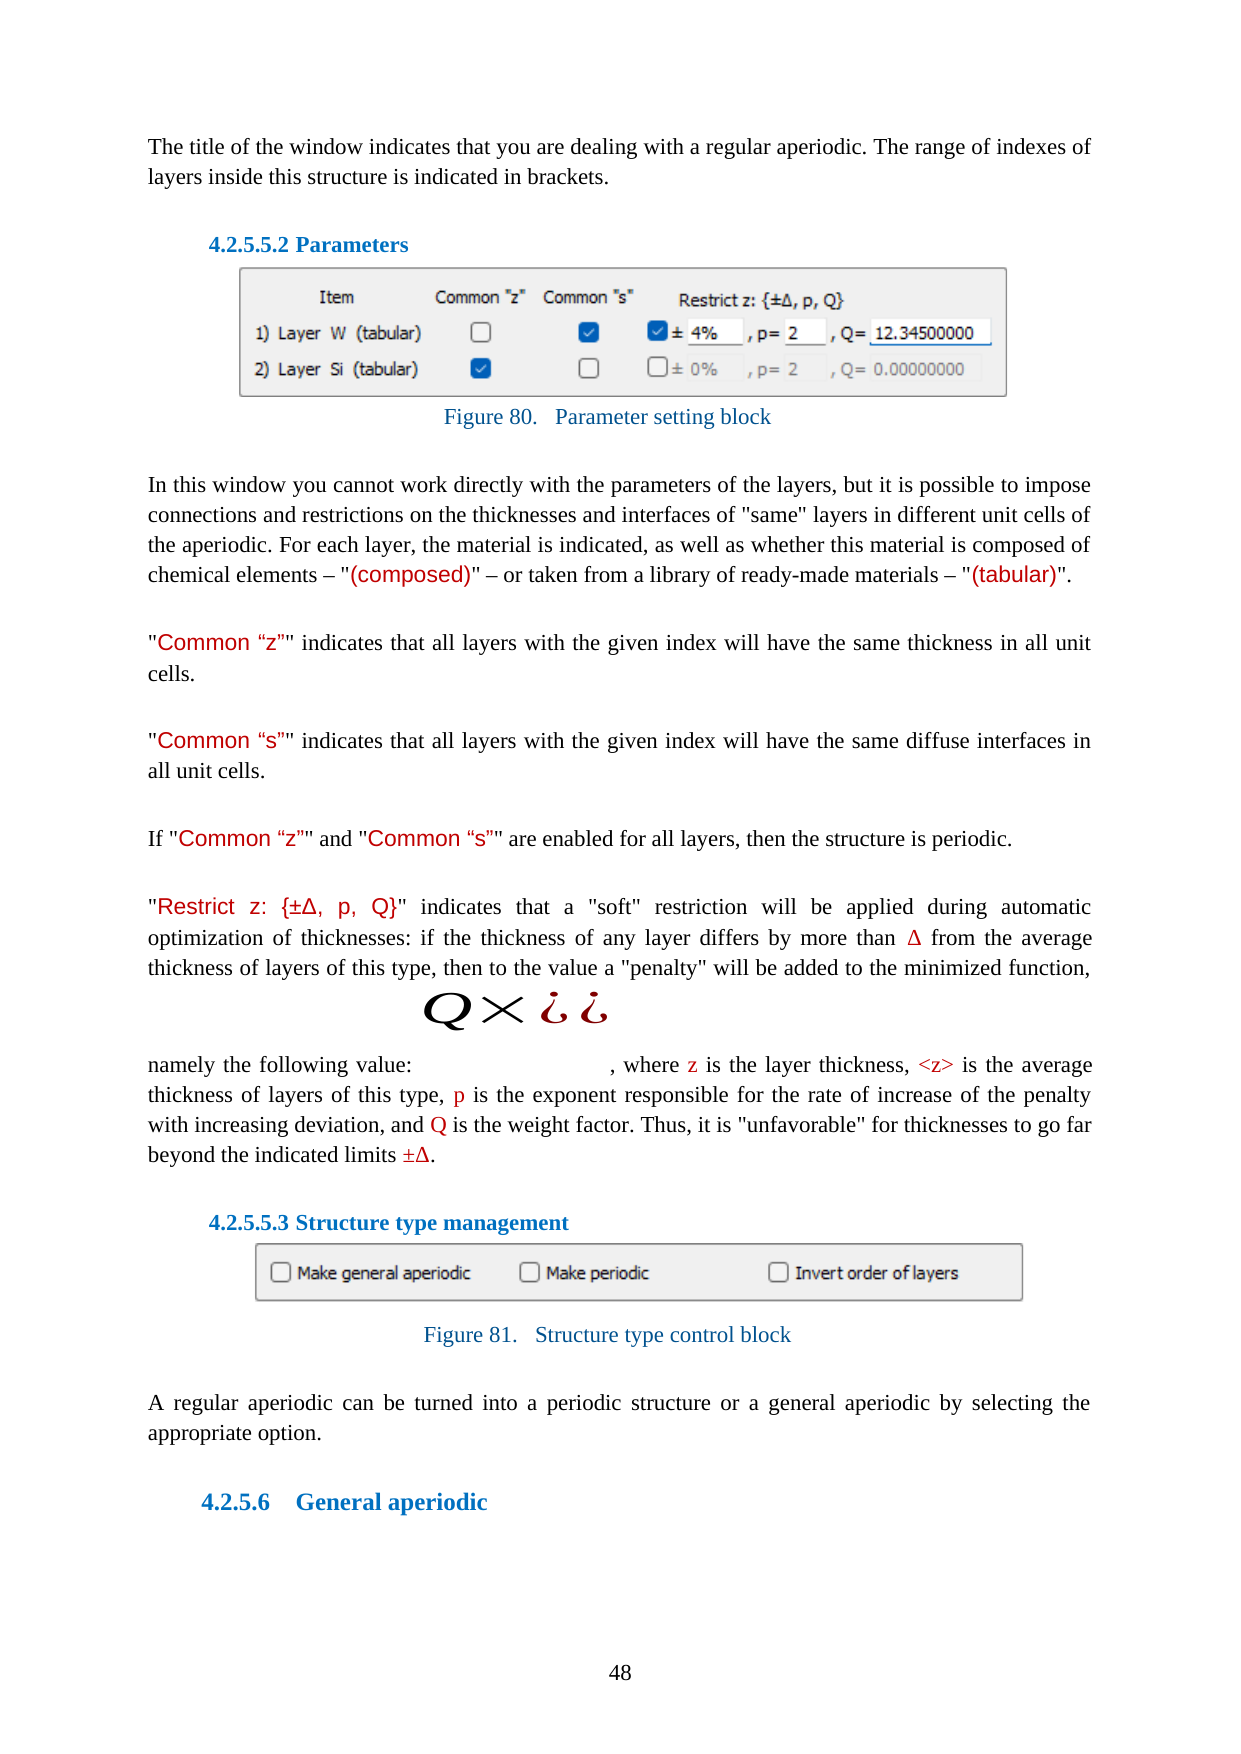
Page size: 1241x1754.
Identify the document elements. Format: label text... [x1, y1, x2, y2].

text "Restrict z: {±Δ, p, Q}" indicates that a "soft" restriction will be applied during automatic optimization of thicknesses: if the thickness of any layer differs by more than Δ from the average thickness of layers of this type, then to the value a "penalty" will be added to the minimized function, namely the following value: , where z is the layer thickness, <z> is ​​the average thickness of layers of this type, p is the exponent responsible for the rate of increase of the penalty with increasing deviation, and Q is the weight factor. Thus, it is "unfavorable" for thicknesses to go far beyond the indicated limits ±Δ. [148, 893, 1093, 1168]
list Structure type control block [178, 1261, 1093, 1347]
subtitle Parameters [209, 231, 1093, 257]
picture [239, 267, 1008, 397]
subtitle Structure type management [209, 1209, 1093, 1236]
picture [254, 1243, 1024, 1302]
subtitle General aperiodic [201, 1487, 1093, 1515]
text "Common “s”" indicates that all layers with the given index will have the same diffuse interfaces in all unit cells. [148, 727, 1093, 784]
text A regular aperiodic can be turned into a periodic structure or a general aperiodic by selecting the appropriate option. [148, 1389, 1093, 1445]
text If "Common “z”" and "Common “s”" are enabled for all layers, then the structure is periodic. [148, 825, 1093, 852]
text The title of the window indicates that you are dealing with a regular aperiodic. The range of indexes of layers inside this structure is indicated in brackets. [148, 133, 1093, 189]
text "Common “z”" indicates that all layers with the given index will have the same thickness in all unit cells. [148, 629, 1093, 686]
text In this window you cannot work directly with the parameters of the layers, but it is possible to impose connections and restrictions on the thicknesses and interfaces of "same" layers in different unit cells of the aperiodic. For each layer, the material is indicated, as well as whether this material is composed of chemical elements – "(composed)" – or taken from a library of ready-made materials – "(tabular)". [148, 471, 1093, 588]
